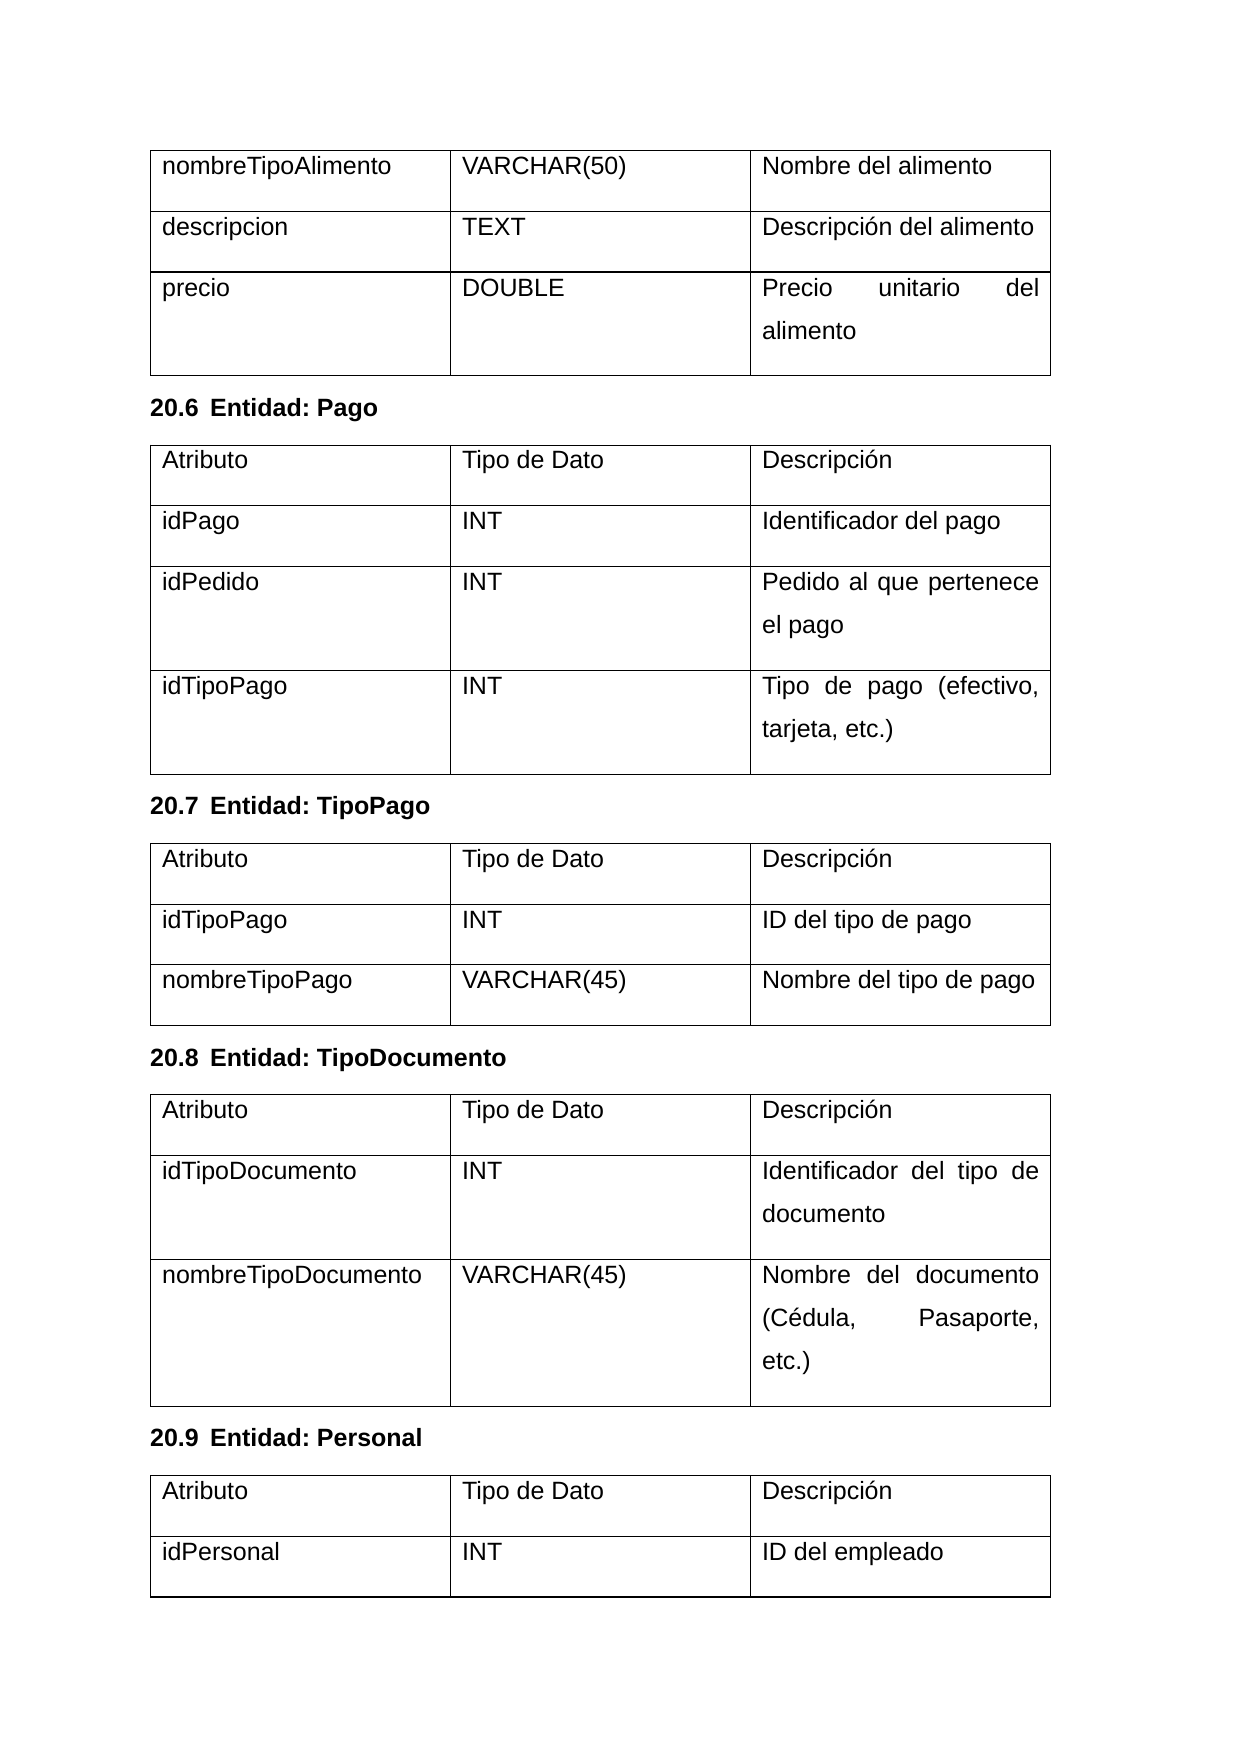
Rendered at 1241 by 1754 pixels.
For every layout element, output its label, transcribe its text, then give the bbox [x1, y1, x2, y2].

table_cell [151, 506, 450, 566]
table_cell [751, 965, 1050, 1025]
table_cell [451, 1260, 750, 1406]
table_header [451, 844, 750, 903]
subtitle Entidad: TipoDocumento [150, 1043, 1090, 1071]
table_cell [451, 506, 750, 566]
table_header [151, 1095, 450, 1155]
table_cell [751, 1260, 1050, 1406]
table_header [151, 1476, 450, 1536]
subtitle Entidad: Personal [150, 1423, 1090, 1452]
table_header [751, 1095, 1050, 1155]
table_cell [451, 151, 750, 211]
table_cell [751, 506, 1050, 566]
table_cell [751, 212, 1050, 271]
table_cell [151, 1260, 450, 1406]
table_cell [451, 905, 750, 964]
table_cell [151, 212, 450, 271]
subtitle Entidad: Pago [150, 393, 1090, 422]
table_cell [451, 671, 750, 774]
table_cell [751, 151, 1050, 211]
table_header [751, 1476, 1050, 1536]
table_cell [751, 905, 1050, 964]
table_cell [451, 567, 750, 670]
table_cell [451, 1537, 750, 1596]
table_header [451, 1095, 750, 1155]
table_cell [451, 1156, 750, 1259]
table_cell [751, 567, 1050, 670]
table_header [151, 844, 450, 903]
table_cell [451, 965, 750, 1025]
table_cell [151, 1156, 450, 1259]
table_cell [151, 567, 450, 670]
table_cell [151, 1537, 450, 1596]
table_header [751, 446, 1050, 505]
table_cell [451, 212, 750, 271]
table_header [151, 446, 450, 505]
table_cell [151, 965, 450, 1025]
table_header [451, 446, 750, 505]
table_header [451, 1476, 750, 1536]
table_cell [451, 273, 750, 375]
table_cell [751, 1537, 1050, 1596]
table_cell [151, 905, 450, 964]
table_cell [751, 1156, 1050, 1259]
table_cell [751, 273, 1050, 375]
subtitle Entidad: TipoPago [150, 791, 1090, 820]
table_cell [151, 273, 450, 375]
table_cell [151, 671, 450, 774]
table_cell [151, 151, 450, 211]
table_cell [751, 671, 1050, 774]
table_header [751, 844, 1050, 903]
